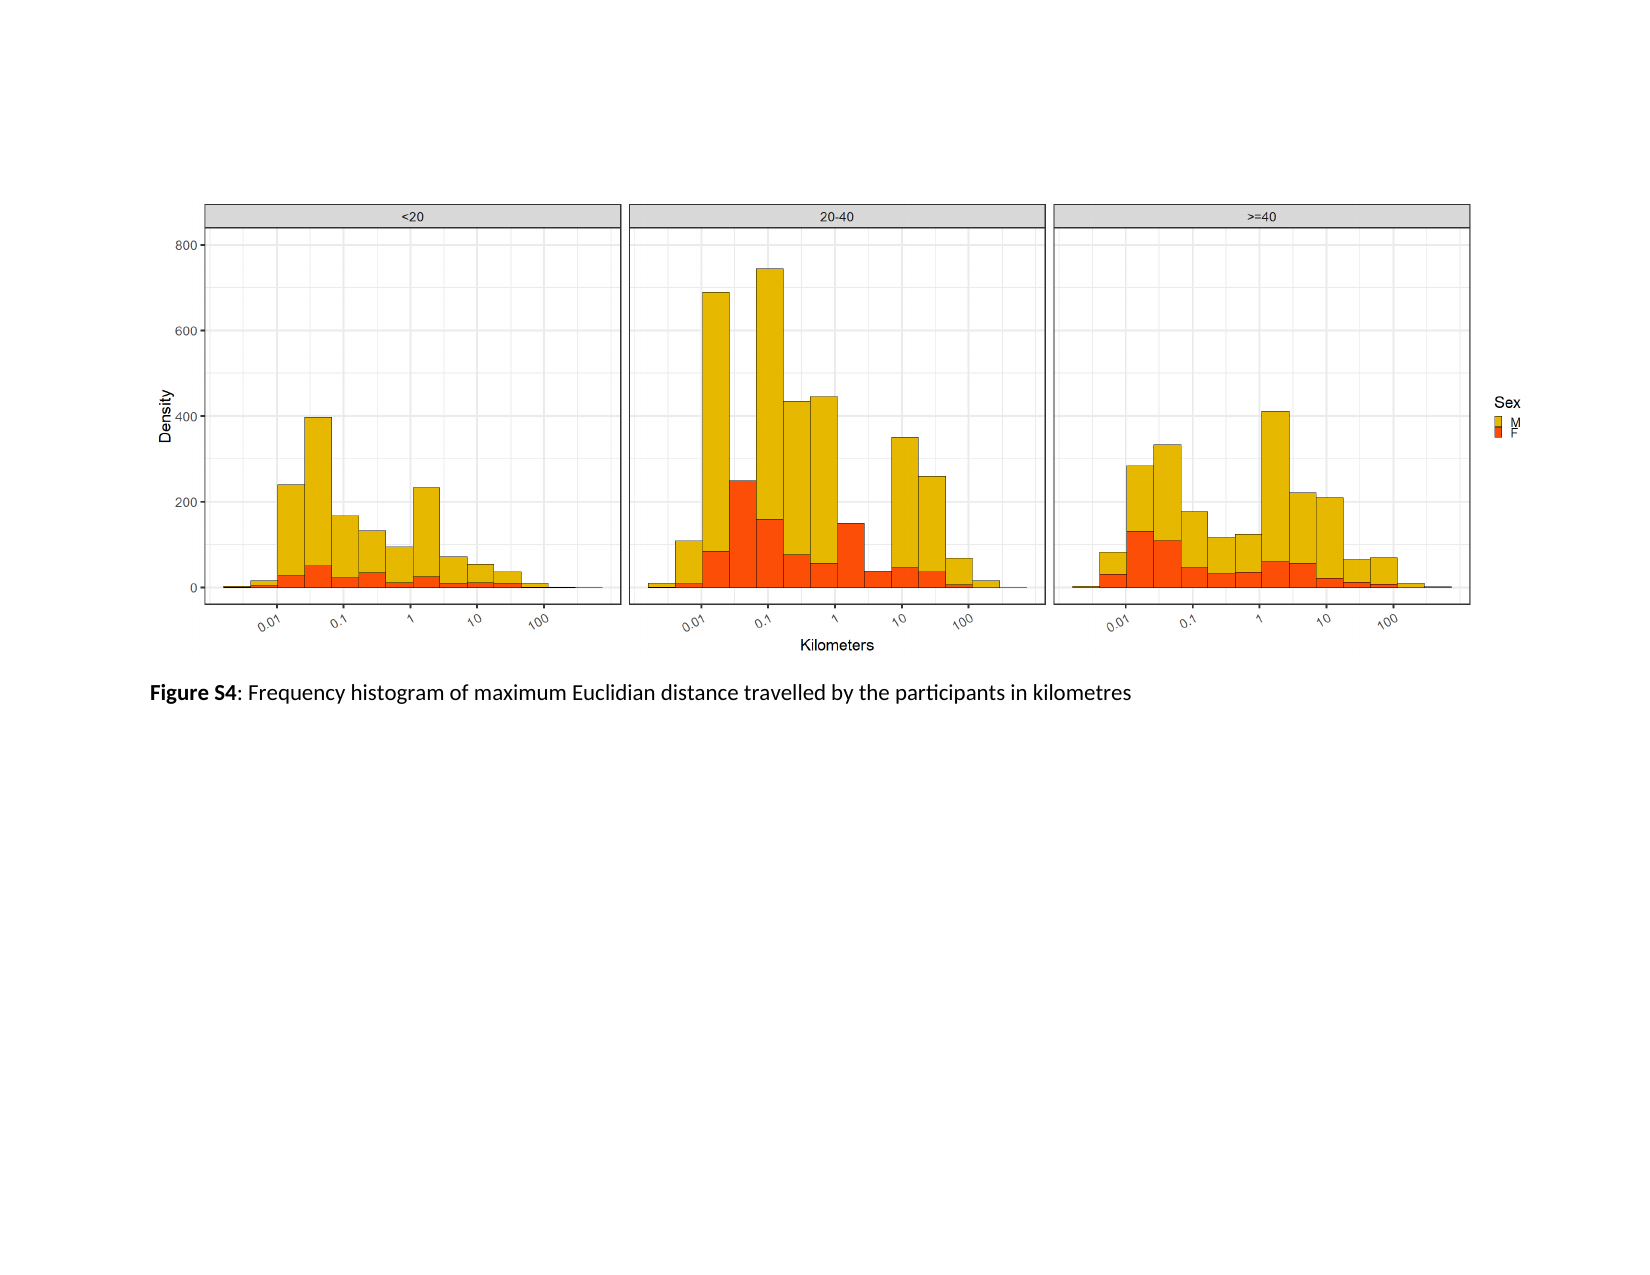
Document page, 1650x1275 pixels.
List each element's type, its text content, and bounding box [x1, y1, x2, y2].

text Figure S4: Frequency histogram of maximum Euclidian distance travelled by the participants in kilometres [150, 678, 1500, 706]
picture [150, 196, 1537, 659]
